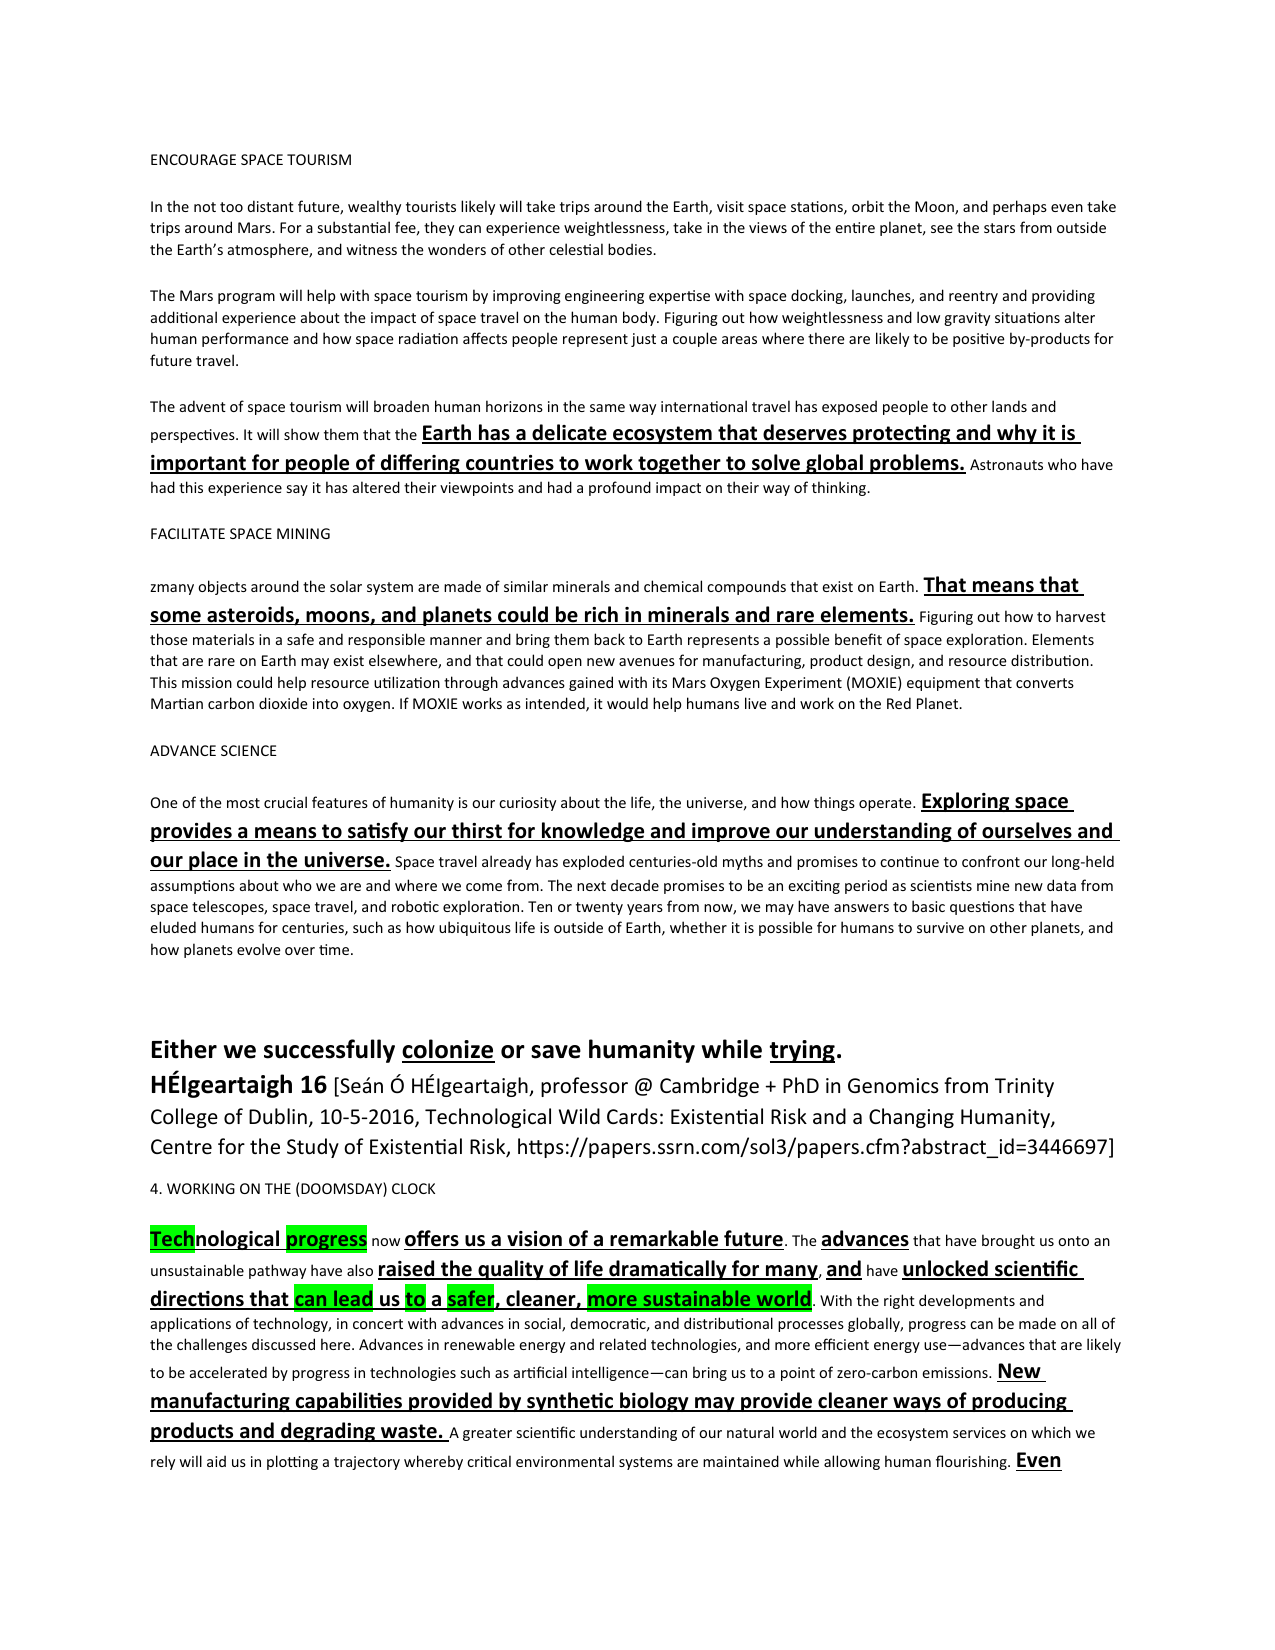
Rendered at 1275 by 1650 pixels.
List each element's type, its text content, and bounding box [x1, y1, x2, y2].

text One of the most crucial features of humanity is our curiosity about the life, the universe, and how things operate. Exploring space provides a means to satisfy our thirst for knowledge and improve our understanding of ourselves and our place in the universe. Space travel already has exploded centuries-old myths and promises to continue to confront our long-held assumptions about who we are and where we come from. The next decade promises to be an exciting period as scientists mine new data from space telescopes, space travel, and robotic exploration. Ten or twenty years from now, we may have answers to basic questions that have eluded humans for centuries, such as how ubiquitous life is outside of Earth, whether it is possible for humans to survive on other planets, and how planets evolve over time. [150, 787, 1125, 960]
text zmany objects around the solar system are made of similar minerals and chemical compounds that exist on Earth. That means that some asteroids, moons, and planets could be rich in minerals and rare elements. Figuring out how to harvest those materials in a safe and responsible manner and bring them back to Earth represents a possible benefit of space exploration. Elements that are rare on Earth may exist elsewhere, and that could open new avenues for manufacturing, product design, and resource distribution. This mission could help resource utilization through advances gained with its Mars Oxygen Experiment (MOXIE) equipment that converts Martian carbon dioxide into oxygen. If MOXIE works as intended, it would help humans live and work on the Red Planet. [150, 570, 1125, 714]
text The Mars program will help with space tourism by improving engineering expertise with space docking, launches, and reentry and providing additional experience about the impact of space travel on the human body. Figuring out how weightlessness and low gravity situations alter human performance and how space radiation affects people represent just a couple areas where there are likely to be positive by-products for future travel. [150, 286, 1125, 371]
text 4. WORKING ON THE (DOOMSDAY) CLOCK [150, 1178, 1125, 1199]
text HÉIgeartaigh 16 [Seán Ó HÉIgeartaigh, professor @ Cambridge + PhD in Genomics from Trinity College of Dublin, 10-5-2016, Technological Wild Cards: Existential Risk and a Changing Humanity, Centre for the Study of Existential Risk, https://papers.ssrn.com/sol3/papers.cfm?abstract_id=3446697] [150, 1068, 1125, 1160]
text FACILITATE SPACE MINING [150, 524, 1125, 544]
text The advent of space tourism will broaden human horizons in the same way international travel has exposed people to other lands and perspectives. It will show them that the Earth has a delicate ecosystem that deserves protecting and why it is important for people of differing countries to work together to solve global problems. Astronauts who have had this experience say it has altered their viewpoints and had a profound impact on their way of thinking. [150, 397, 1125, 498]
text In the not too distant future, wealthy tourists likely will take trips around the Earth, visit space stations, orbit the Moon, and perhaps even take trips around Mars. For a substantial fee, they can experience weightlessness, take in the views of the entire planet, see the stars from outside the Earth’s atmosphere, and witness the wonders of other celestial bodies. [150, 196, 1125, 260]
subtitle Either we successfully colonize or save humanity while trying. [150, 1033, 1125, 1066]
text ENCOURAGE SPACE TOURISM [150, 150, 1125, 170]
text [150, 1225, 1125, 1474]
text ADVANCE SCIENCE [150, 740, 1125, 760]
